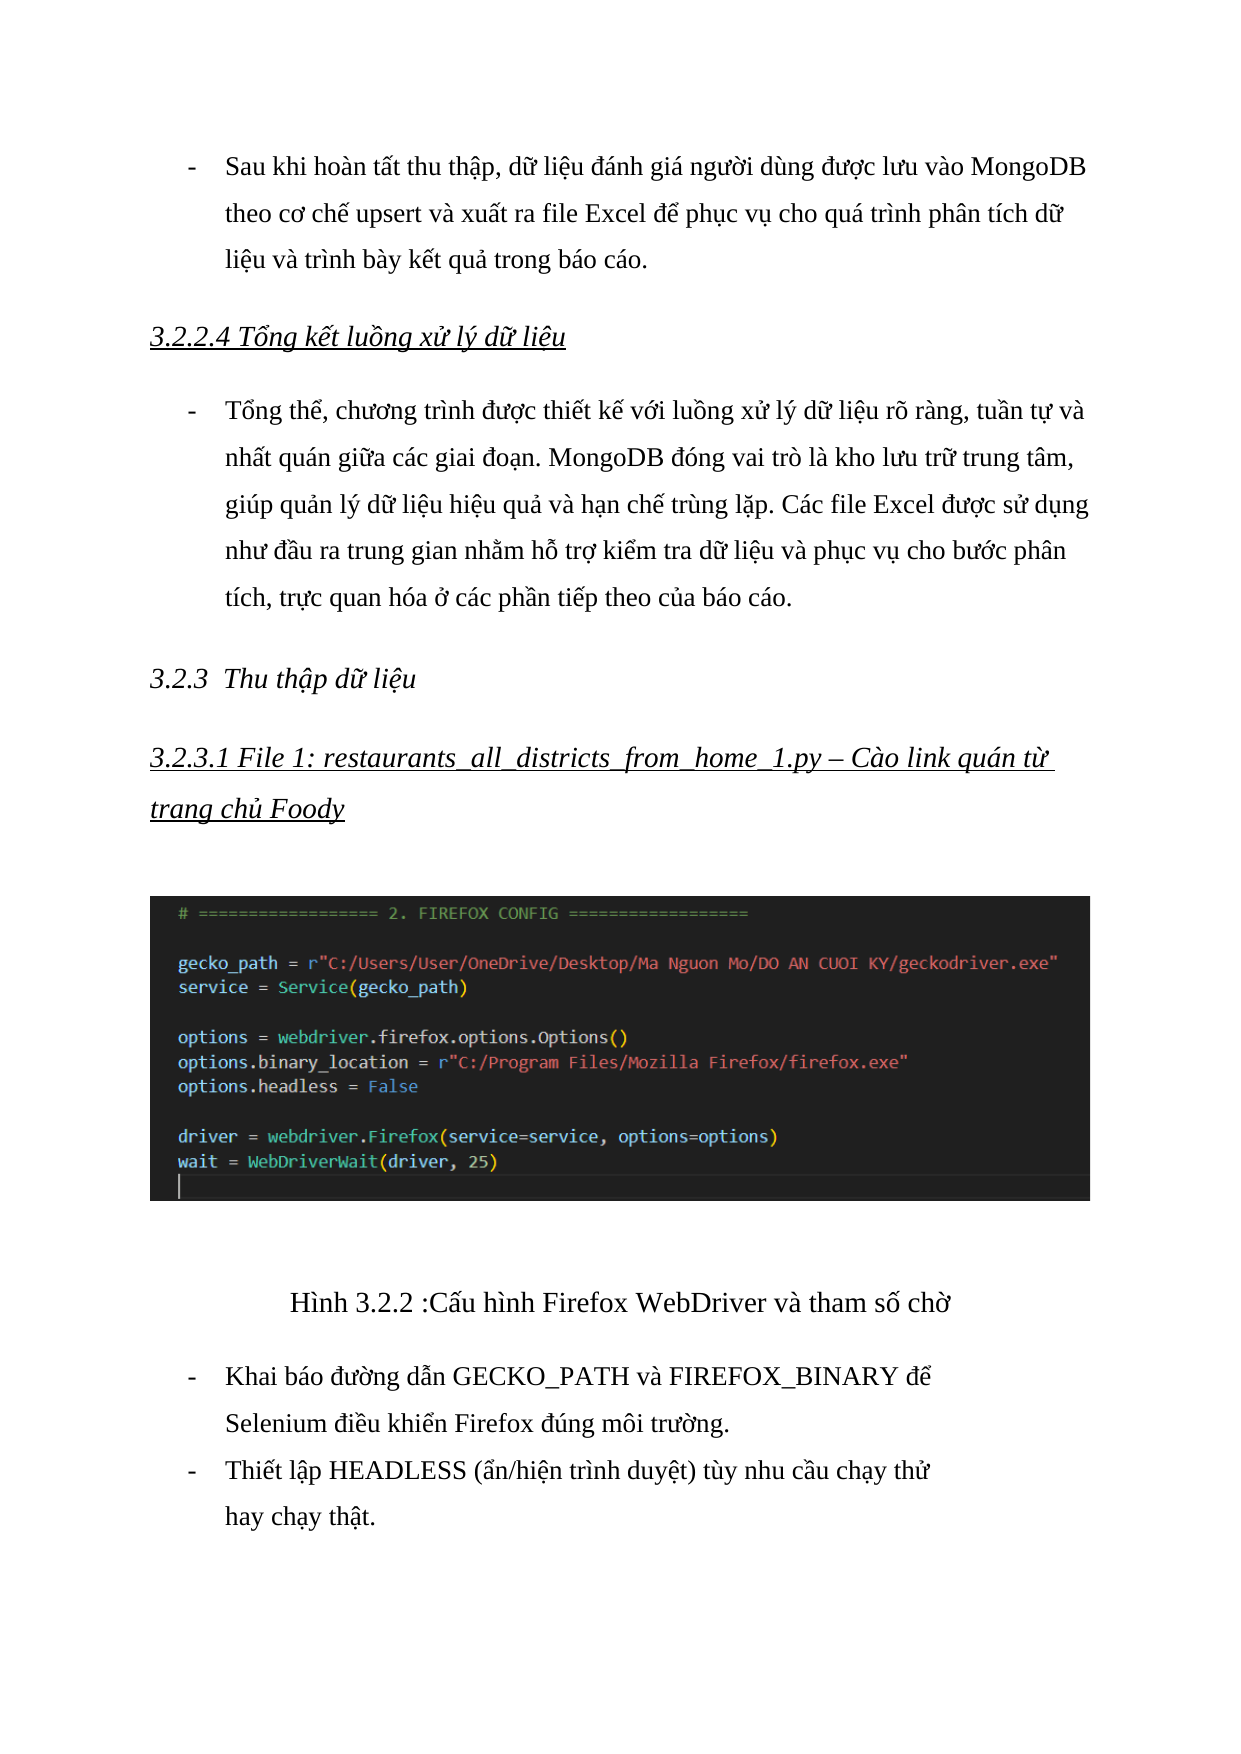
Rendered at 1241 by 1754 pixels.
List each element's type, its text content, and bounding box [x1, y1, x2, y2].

list Thiết lập HEADLESS (ẩn/hiện trình duyệt) tùy nhu cầu chạy thử hay chạy thật. [187, 1454, 973, 1532]
picture [150, 896, 1091, 1201]
list Khai báo đường dẫn GECKO_PATH và FIREFOX_BINARY để Selenium điều khiển Firefox đúng môi trường. [187, 1361, 973, 1438]
text Hình 3.2.2 :Cấu hình Firefox WebDriver và tham số chờ [150, 1285, 1090, 1319]
subtitle 3.2.3.1 File 1: restaurants_all_districts_from_home_1.py – Cào link quán từ trang chủ Foody [150, 741, 1090, 824]
list Tổng thể, chương trình được thiết kế với luồng xử lý dữ liệu rõ ràng, tuần tự và nhất quán giữa các giai đoạn. MongoDB đóng vai trò là kho lưu trữ trung tâm, giúp quản lý dữ liệu hiệu quả và hạn chế trùng lặp. Các file Excel được sử dụng như đầu ra trung gian nhằm hỗ trợ kiểm tra dữ liệu và phục vụ cho bước phân tích, trực quan hóa ở các phần tiếp theo của báo cáo. [187, 394, 1090, 612]
subtitle 3.2.3 Thu thập dữ liệu [150, 661, 1090, 695]
subtitle 3.2.2.4 Tổng kết luồng xử lý dữ liệu [150, 319, 1090, 353]
list Sau khi hoàn tất thu thập, dữ liệu đánh giá người dùng được lưu vào MongoDB theo cơ chế upsert và xuất ra file Excel để phục vụ cho quá trình phân tích dữ liệu và trình bày kết quả trong báo cáo. [187, 150, 1090, 274]
